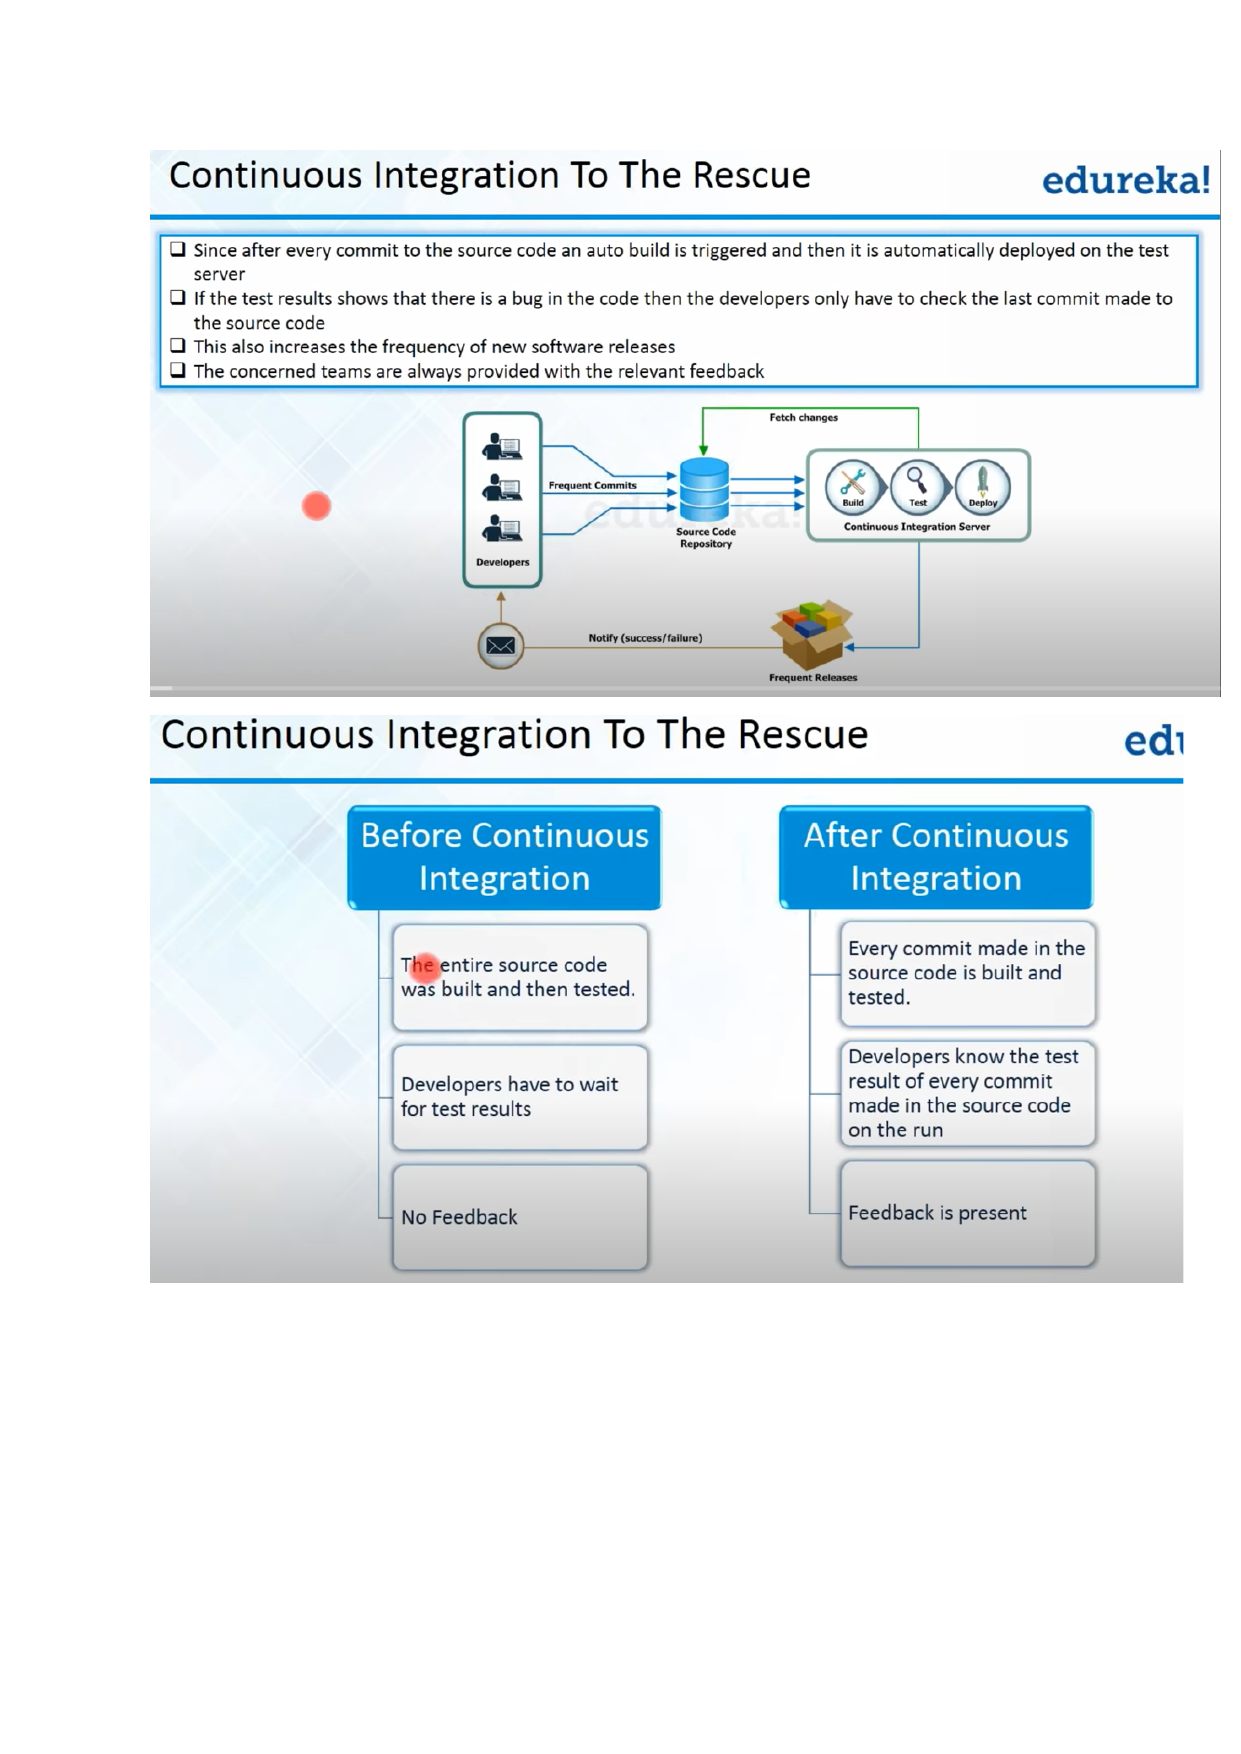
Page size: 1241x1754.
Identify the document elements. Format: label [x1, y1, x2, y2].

picture [150, 715, 1184, 1283]
picture [150, 150, 1221, 697]
